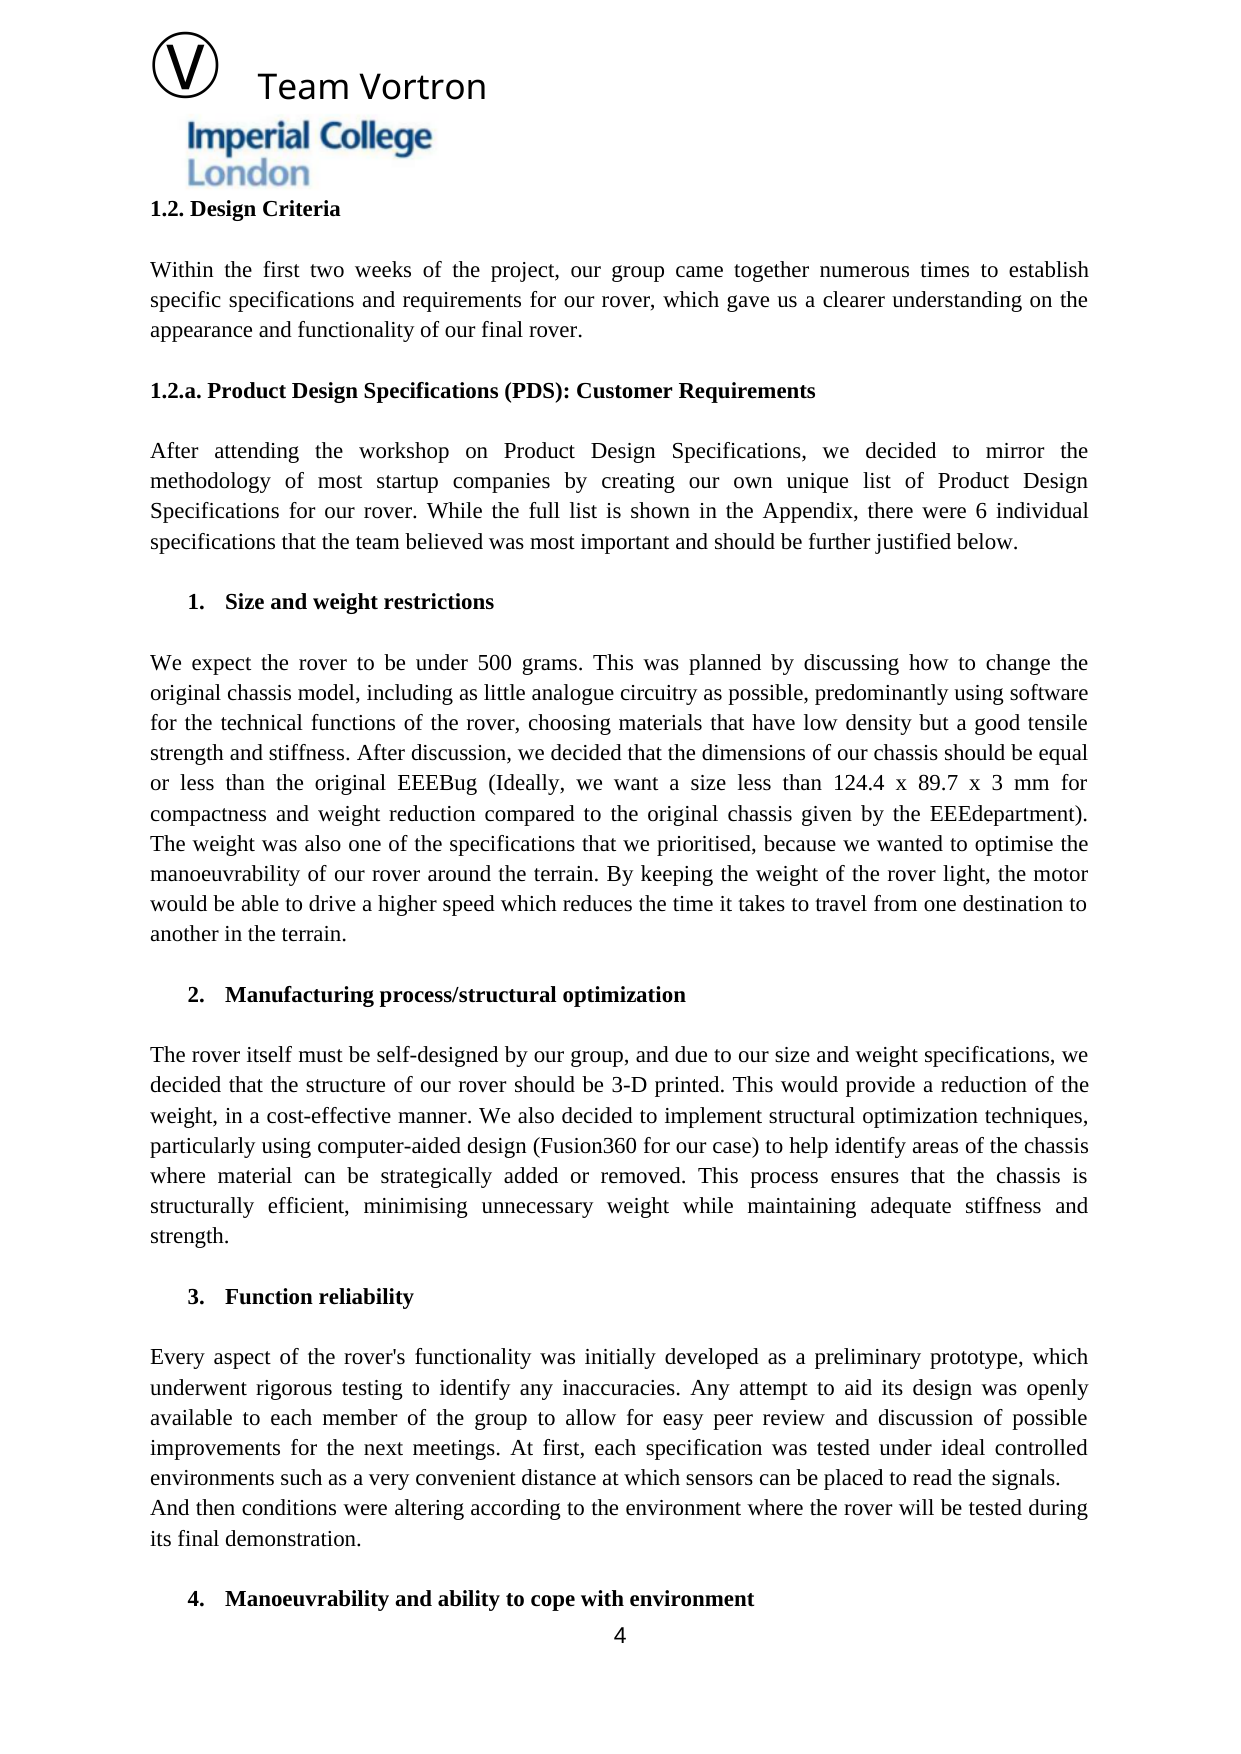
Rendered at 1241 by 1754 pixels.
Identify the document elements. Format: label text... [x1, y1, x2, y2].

list Manoeuvrability and ability to cope with environment [187, 1585, 1090, 1611]
list Function reliability [187, 1283, 1090, 1309]
text 1.2.a. Product Design Specifications (PDS): Customer Requirements [150, 377, 1090, 403]
picture [150, 113, 447, 192]
picture [150, 30, 221, 100]
list Size and weight restrictions [187, 588, 1090, 614]
text The rover itself must be self-designed by our group, and due to our size and weight specifications, we decided that the structure of our rover should be 3-D printed. This would provide a reduction of the weight, in a cost-effective manner. We also decided to implement structural optimization techniques, particularly using computer-aided design (Fusion360 for our case) to help identify areas of the chassis where material can be strategically added or removed. This process ensures that the chassis is structurally efficient, minimising unnecessary weight while maintaining adequate stiffness and strength. [150, 1041, 1090, 1249]
text After attending the workshop on Product Design Specifications, we decided to mirror the methodology of most startup companies by creating our own unique list of Product Design Specifications for our rover. While the full list is shown in the Appendix, there were 6 individual specifications that the team believed was most important and should be further justified below. [150, 437, 1090, 554]
text Every aspect of the rover's functionality was initially developed as a preliminary prototype, which underwent rigorous testing to identify any inaccuracies. Any attempt to aid its design was openly available to each member of the group to allow for easy peer review and discussion of possible improvements for the next meetings. At first, each specification was tested under ideal controlled environments such as a very convenient distance at which sensors can be placed to read the signals. [150, 1343, 1090, 1491]
text We expect the rover to be under 500 grams. This was planned by discussing how to change the original chassis model, including as little analogue circuitry as possible, predominantly using software for the technical functions of the rover, choosing materials that have low density but a good tensile strength and stiffness. After discussion, we decided that the dimensions of our chassis should be equal or less than the original EEEBug (Ideally, we want a size less than 124.4 x 89.7 x 3 mm for compactness and weight reduction compared to the original chassis given by the EEEdepartment). The weight was also one of the specifications that we prioritised, because we wanted to optimise the manoeuvrability of our rover around the terrain. By keeping the weight of the rover light, the motor would be able to drive a higher speed which reduces the time it takes to travel from one destination to another in the terrain. [150, 648, 1090, 947]
text And then conditions were altering according to the environment where the rover will be tested during its final demonstration. [150, 1494, 1090, 1551]
list Manufacturing process/structural optimization [187, 981, 1090, 1007]
text 1.2. Design Criteria [150, 195, 1090, 222]
text Within the first two weeks of the project, our group came together numerous times to establish specific specifications and requirements for our rover, which gave us a clearer understanding on the appearance and functionality of our final rover. [150, 256, 1090, 343]
